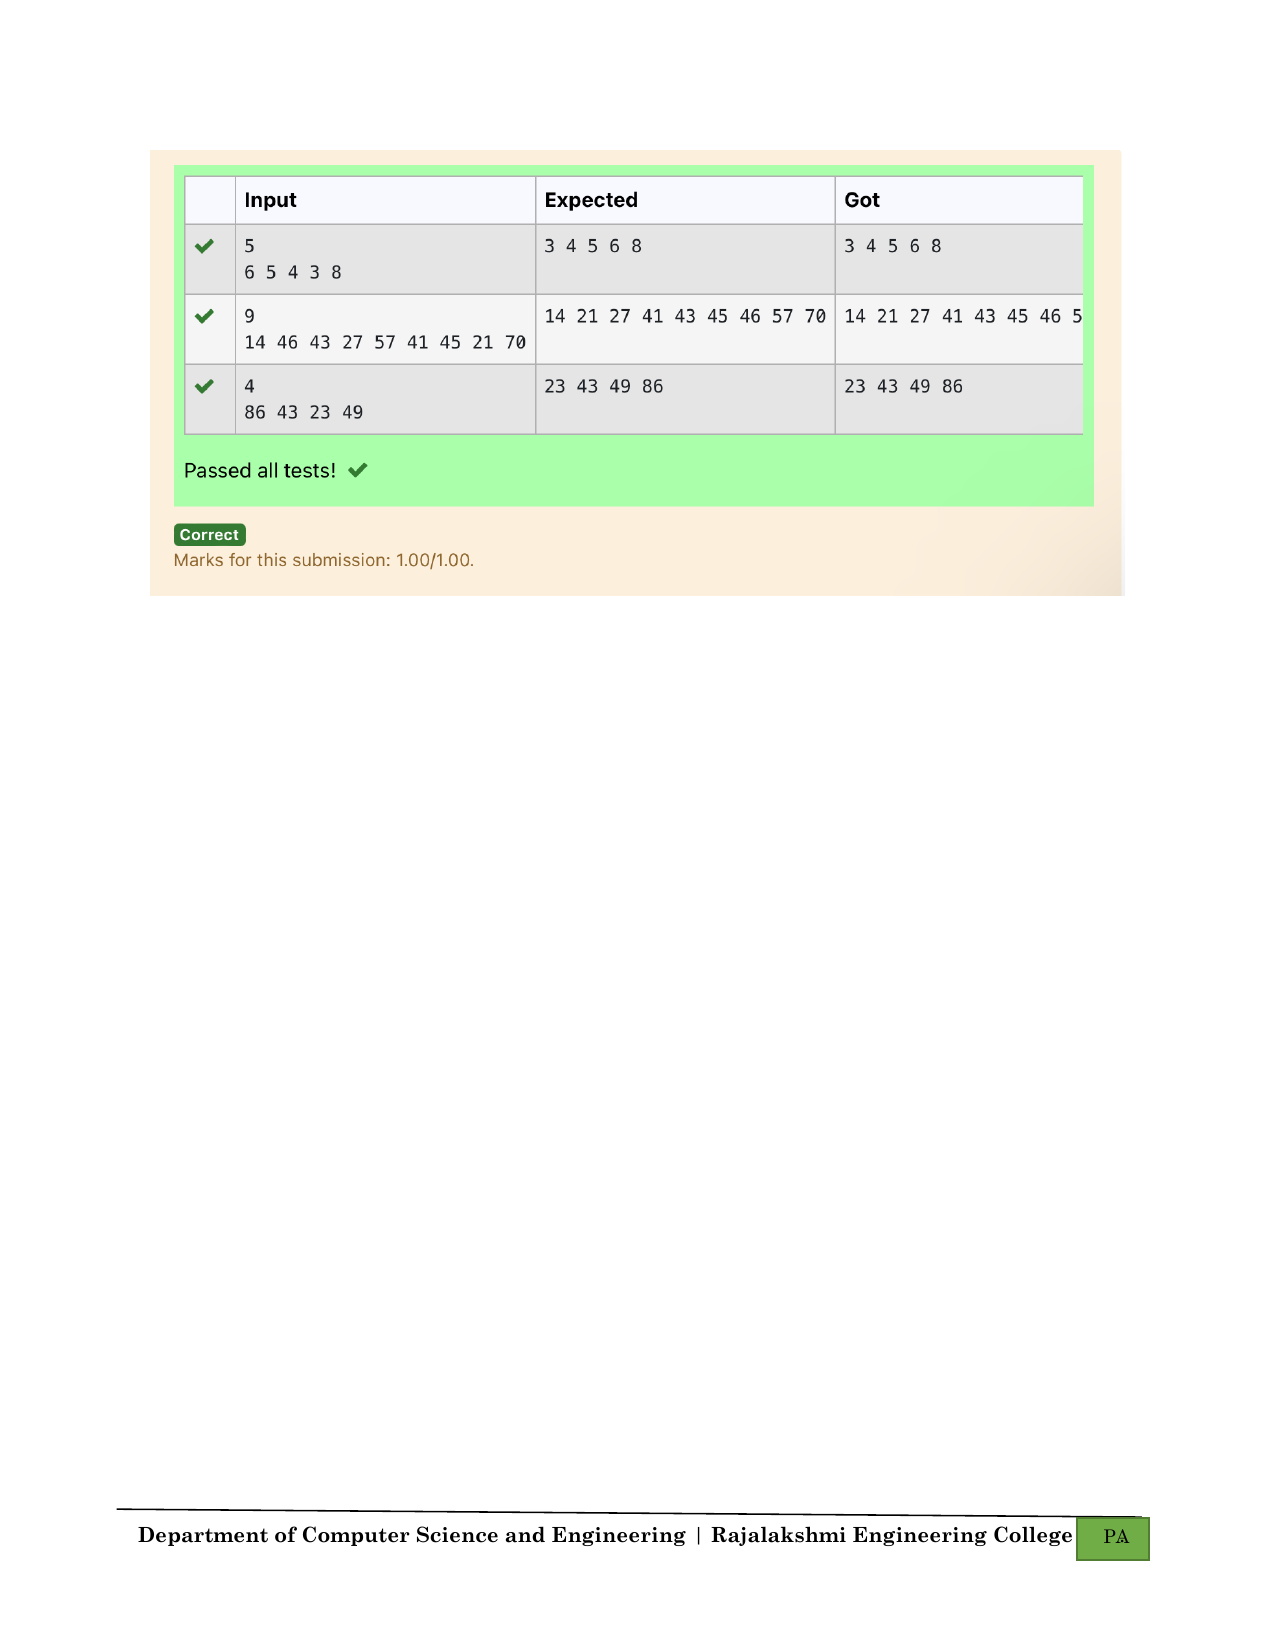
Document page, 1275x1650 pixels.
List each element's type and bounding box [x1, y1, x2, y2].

picture [150, 150, 1125, 596]
